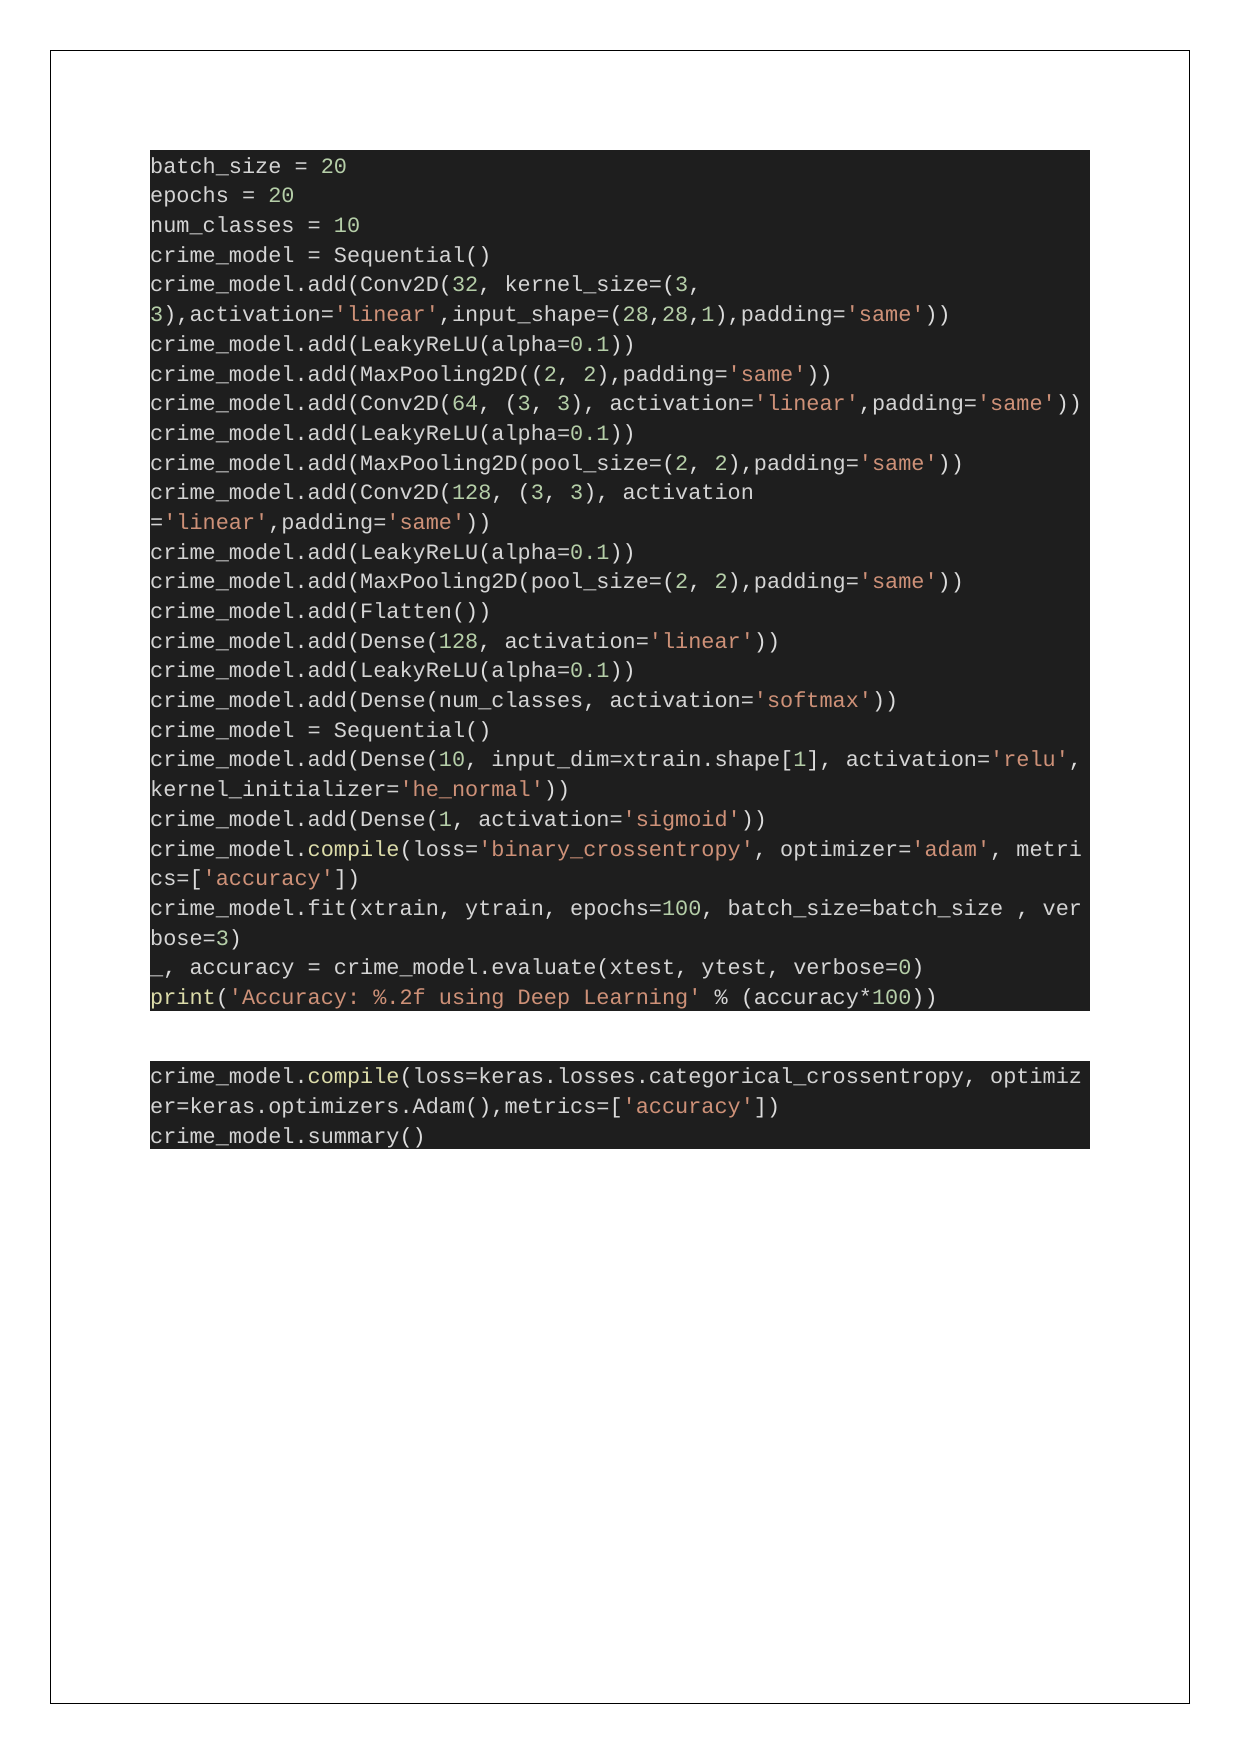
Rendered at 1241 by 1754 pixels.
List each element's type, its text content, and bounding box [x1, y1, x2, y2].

text crime_model.add(LeakyReLU(alpha=0.1)) [150, 536, 1090, 566]
text crime_model.add(Dense(num_classes, activation='softmax')) [150, 684, 1090, 714]
text batch_size = 20 [150, 150, 1090, 180]
text crime_model.add(MaxPooling2D((2, 2),padding='same')) [150, 358, 1090, 387]
text crime_model.add(MaxPooling2D(pool_size=(2, 2),padding='same')) [150, 447, 1090, 477]
text crime_model.add(MaxPooling2D(pool_size=(2, 2),padding='same')) [150, 566, 1090, 595]
text crime_model = Sequential() [150, 714, 1090, 744]
text num_classes = 10 [150, 209, 1090, 239]
text crime_model.add(LeakyReLU(alpha=0.1)) [150, 328, 1090, 358]
text crime_model.add(Dense(10, input_dim=xtrain.shape[1], activation='relu', kernel_initializer='he_normal')) [150, 744, 1090, 803]
text crime_model.add(Dense(128, activation='linear')) [150, 625, 1090, 655]
text crime_model.add(Conv2D(64, (3, 3), activation='linear',padding='same')) [150, 387, 1090, 417]
text crime_model.add(Conv2D(32, kernel_size=(3, 3),activation='linear',input_shape=(28,28,1),padding='same')) [150, 269, 1090, 328]
text crime_model.compile(loss=keras.losses.categorical_crossentropy, optimizer=keras.optimizers.Adam(),metrics=['accuracy']) [150, 1061, 1090, 1120]
text crime_model.add(LeakyReLU(alpha=0.1)) [150, 417, 1090, 447]
text crime_model.fit(xtrain, ytrain, epochs=100, batch_size=batch_size , verbose=3) [150, 892, 1090, 952]
text crime_model.summary() [150, 1120, 1090, 1149]
text epochs = 20 [150, 180, 1090, 209]
text crime_model.add(Conv2D(128, (3, 3), activation='linear',padding='same')) [150, 477, 1090, 536]
text crime_model = Sequential() [150, 239, 1090, 269]
text _, accuracy = crime_model.evaluate(xtest, ytest, verbose=0) [150, 952, 1090, 981]
text crime_model.add(Dense(1, activation='sigmoid')) [150, 803, 1090, 833]
text crime_model.add(LeakyReLU(alpha=0.1)) [150, 655, 1090, 684]
text print('Accuracy: %.2f using Deep Learning' % (accuracy*100)) [150, 981, 1090, 1011]
text crime_model.add(Flatten()) [150, 595, 1090, 625]
text crime_model.compile(loss='binary_crossentropy', optimizer='adam', metrics=['accuracy']) [150, 833, 1090, 892]
